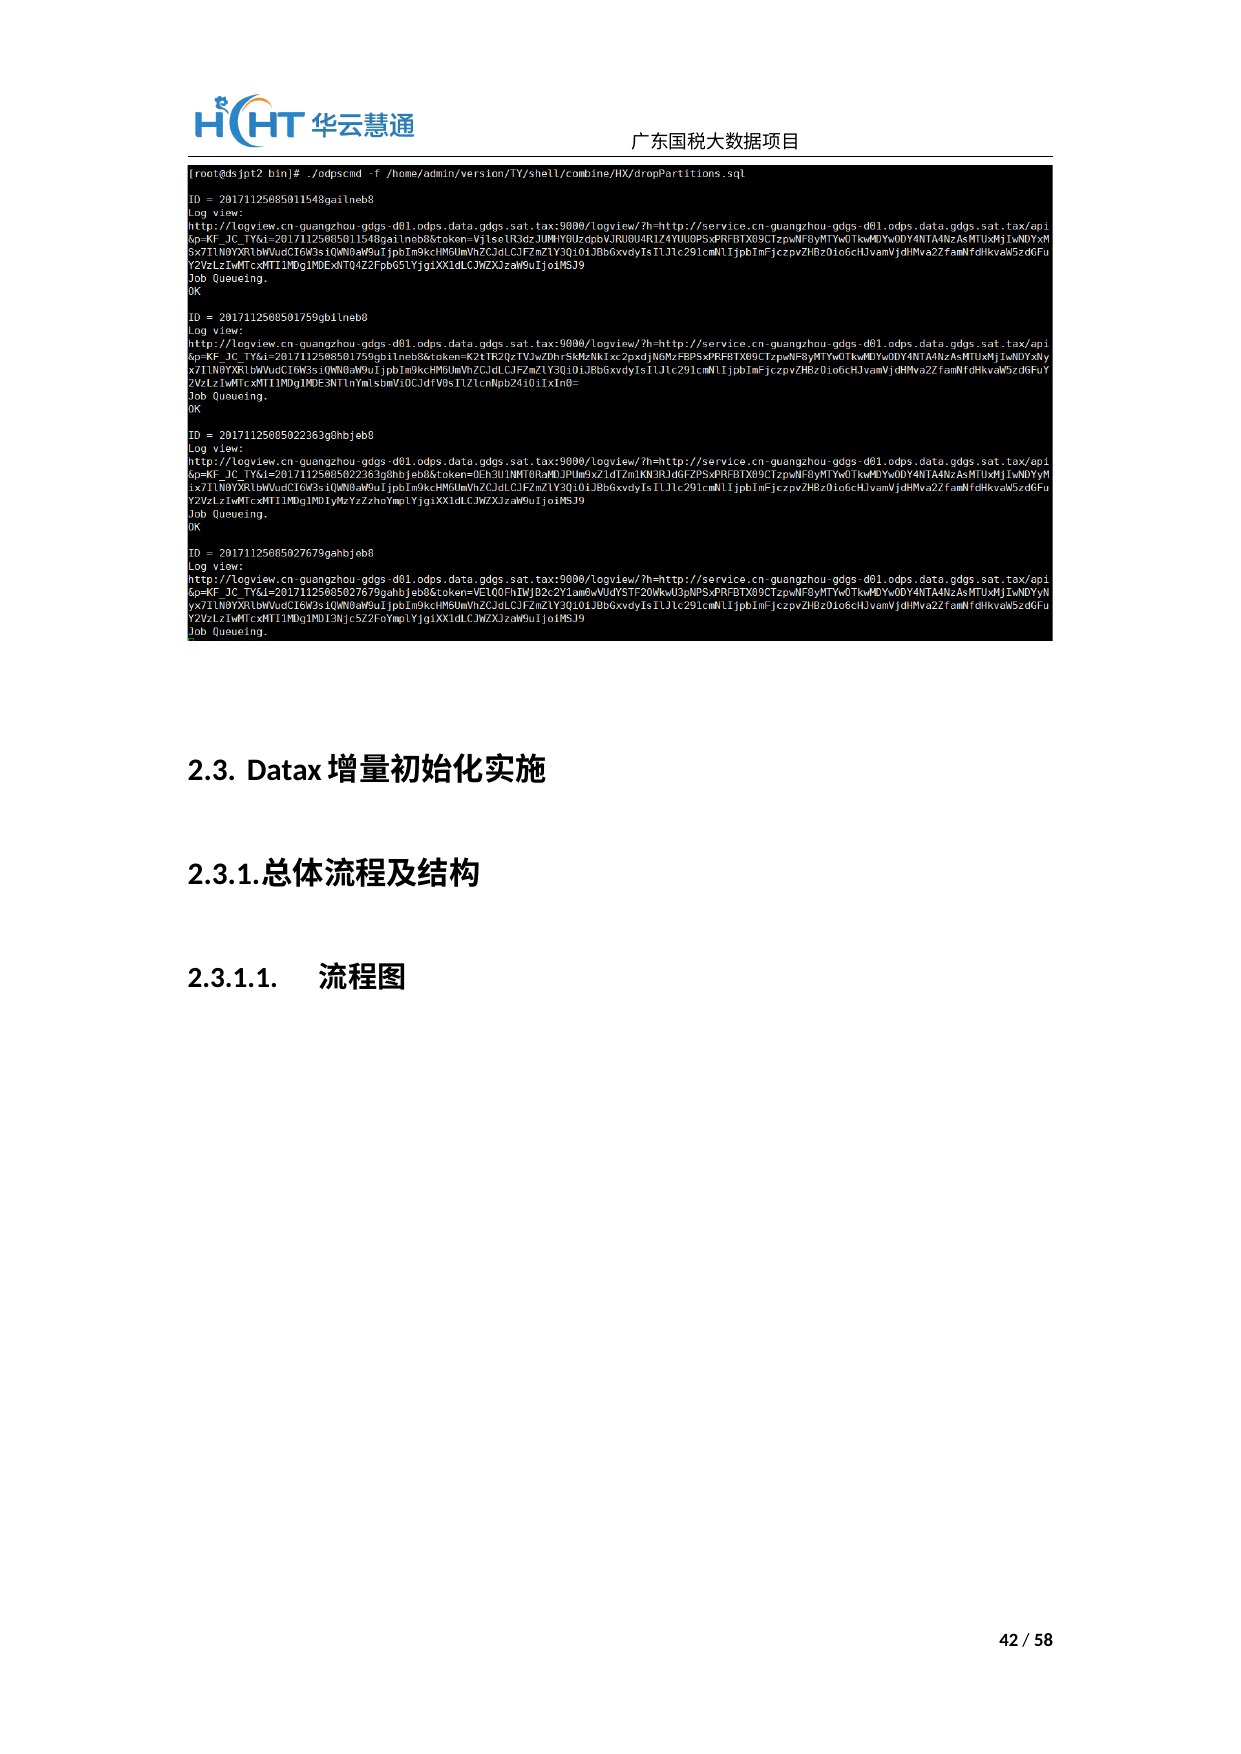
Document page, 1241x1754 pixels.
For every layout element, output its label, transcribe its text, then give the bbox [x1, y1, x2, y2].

text 总体流程及结构 [187, 838, 1053, 903]
picture [187, 88, 424, 149]
text Datax增量初始化实施 [187, 734, 1053, 799]
text 流程图 [187, 942, 1053, 1007]
picture [187, 165, 1053, 641]
